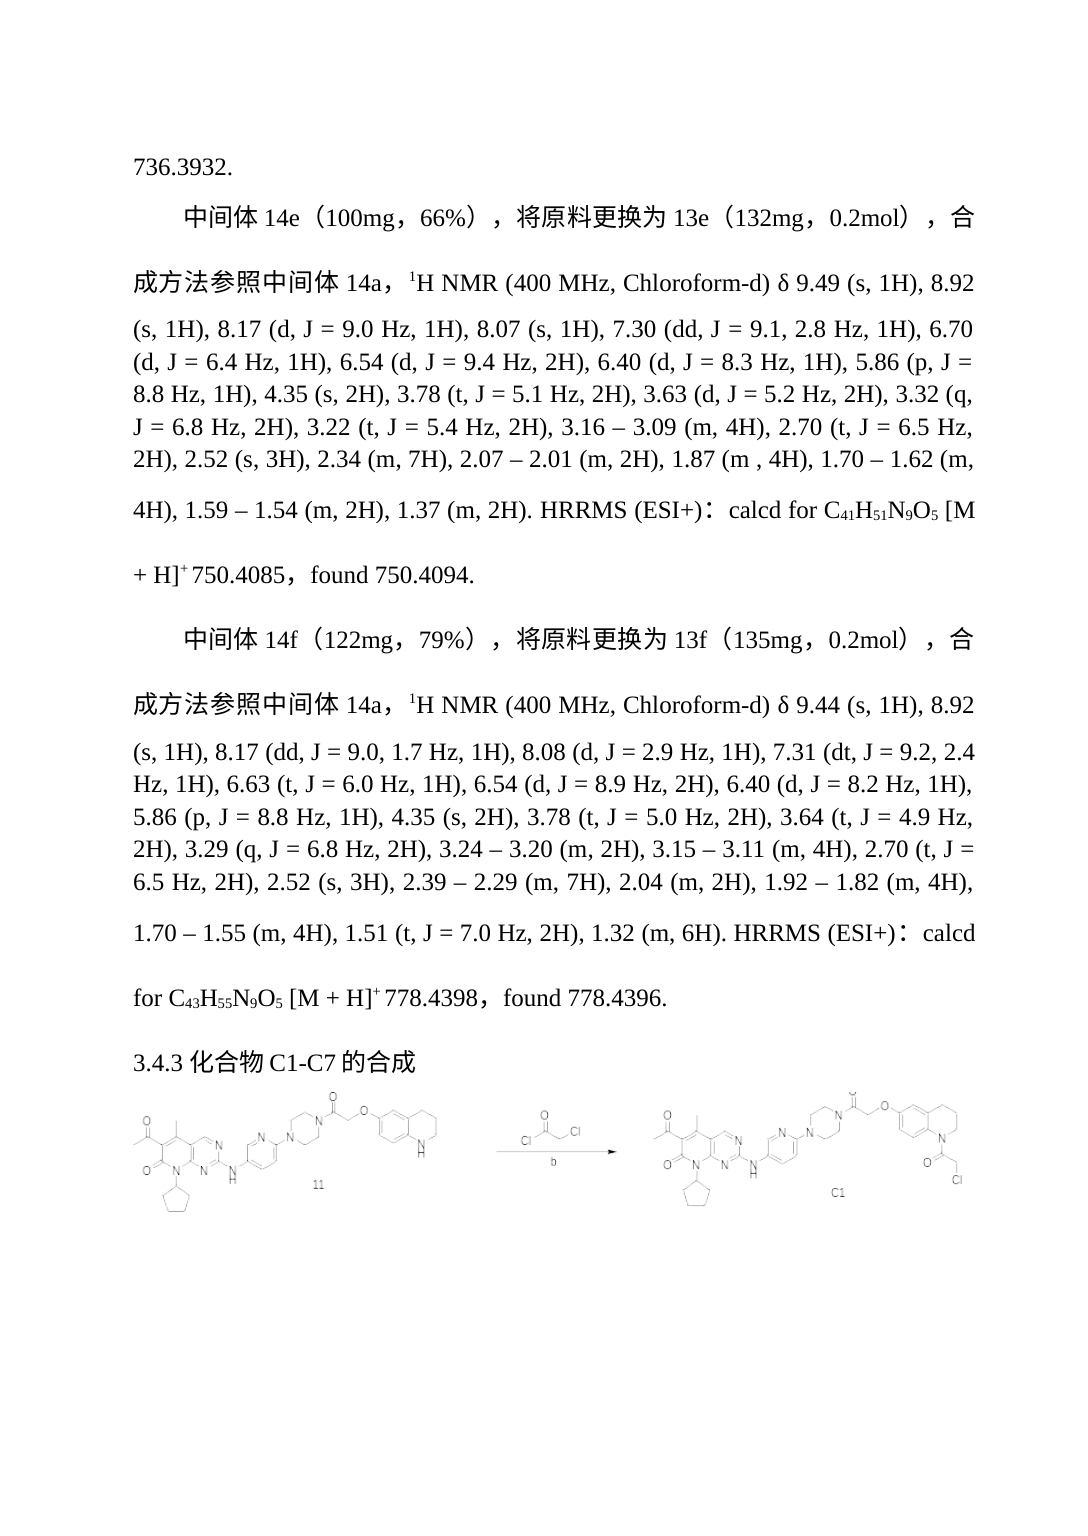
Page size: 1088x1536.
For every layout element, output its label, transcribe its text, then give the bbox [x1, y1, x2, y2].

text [133, 150, 975, 183]
text 中间体14e（100mg，66%），将原料更换为13e（132mg，0.2mol），合成方法参照中间体14a，1H NMR (400 MHz, Chloroform-d) δ 9.49 (s, 1H), 8.92 (s, 1H), 8.17 (d, J = 9.0 Hz, 1H), 8.07 (s, 1H), 7.30 (dd, J = 9.1, 2.8 Hz, 1H), 6.70 (d, J = 6.4 Hz, 1H), 6.54 (d, J = 9.4 Hz, 2H), 6.40 (d, J = 8.3 Hz, 1H), 5.86 (p, J = 8.8 Hz, 1H), 4.35 (s, 2H), 3.78 (t, J = 5.1 Hz, 2H), 3.63 (d, J = 5.2 Hz, 2H), 3.32 (q, J = 6.8 Hz, 2H), 3.22 (t, J = 5.4 Hz, 2H), 3.16 – 3.09 (m, 4H), 2.70 (t, J = 6.5 Hz, 2H), 2.52 (s, 3H), 2.34 (m, 7H), 2.07 – 2.01 (m, 2H), 1.87 (m , 4H), 1.70 – 1.62 (m, 4H), 1.59 – 1.54 (m, 2H), 1.37 (m, 2H). HRRMS (ESI+)：calcd for C41H51N9O5 [M + H]+ 750.4085，found 750.4094. [133, 183, 975, 605]
text 中间体14f（122mg，79%），将原料更换为13f（135mg，0.2mol），合成方法参照中间体14a，1H NMR (400 MHz, Chloroform-d) δ 9.44 (s, 1H), 8.92 (s, 1H), 8.17 (dd, J = 9.0, 1.7 Hz, 1H), 8.08 (d, J = 2.9 Hz, 1H), 7.31 (dt, J = 9.2, 2.4 Hz, 1H), 6.63 (t, J = 6.0 Hz, 1H), 6.54 (d, J = 8.9 Hz, 2H), 6.40 (d, J = 8.2 Hz, 1H), 5.86 (p, J = 8.8 Hz, 1H), 4.35 (s, 2H), 3.78 (t, J = 5.0 Hz, 2H), 3.64 (t, J = 4.9 Hz, 2H), 3.29 (q, J = 6.8 Hz, 2H), 3.24 – 3.20 (m, 2H), 3.15 – 3.11 (m, 4H), 2.70 (t, J = 6.5 Hz, 2H), 2.52 (s, 3H), 2.39 – 2.29 (m, 7H), 2.04 (m, 2H), 1.92 – 1.82 (m, 4H), 1.70 – 1.55 (m, 4H), 1.51 (t, J = 7.0 Hz, 2H), 1.32 (m, 6H). HRRMS (ESI+)：calcd for C43H55N9O5 [M + H]+ 778.4398，found 778.4396. [133, 605, 975, 1028]
text 3.4.3 化合物C1-C7的合成 [133, 1028, 975, 1093]
